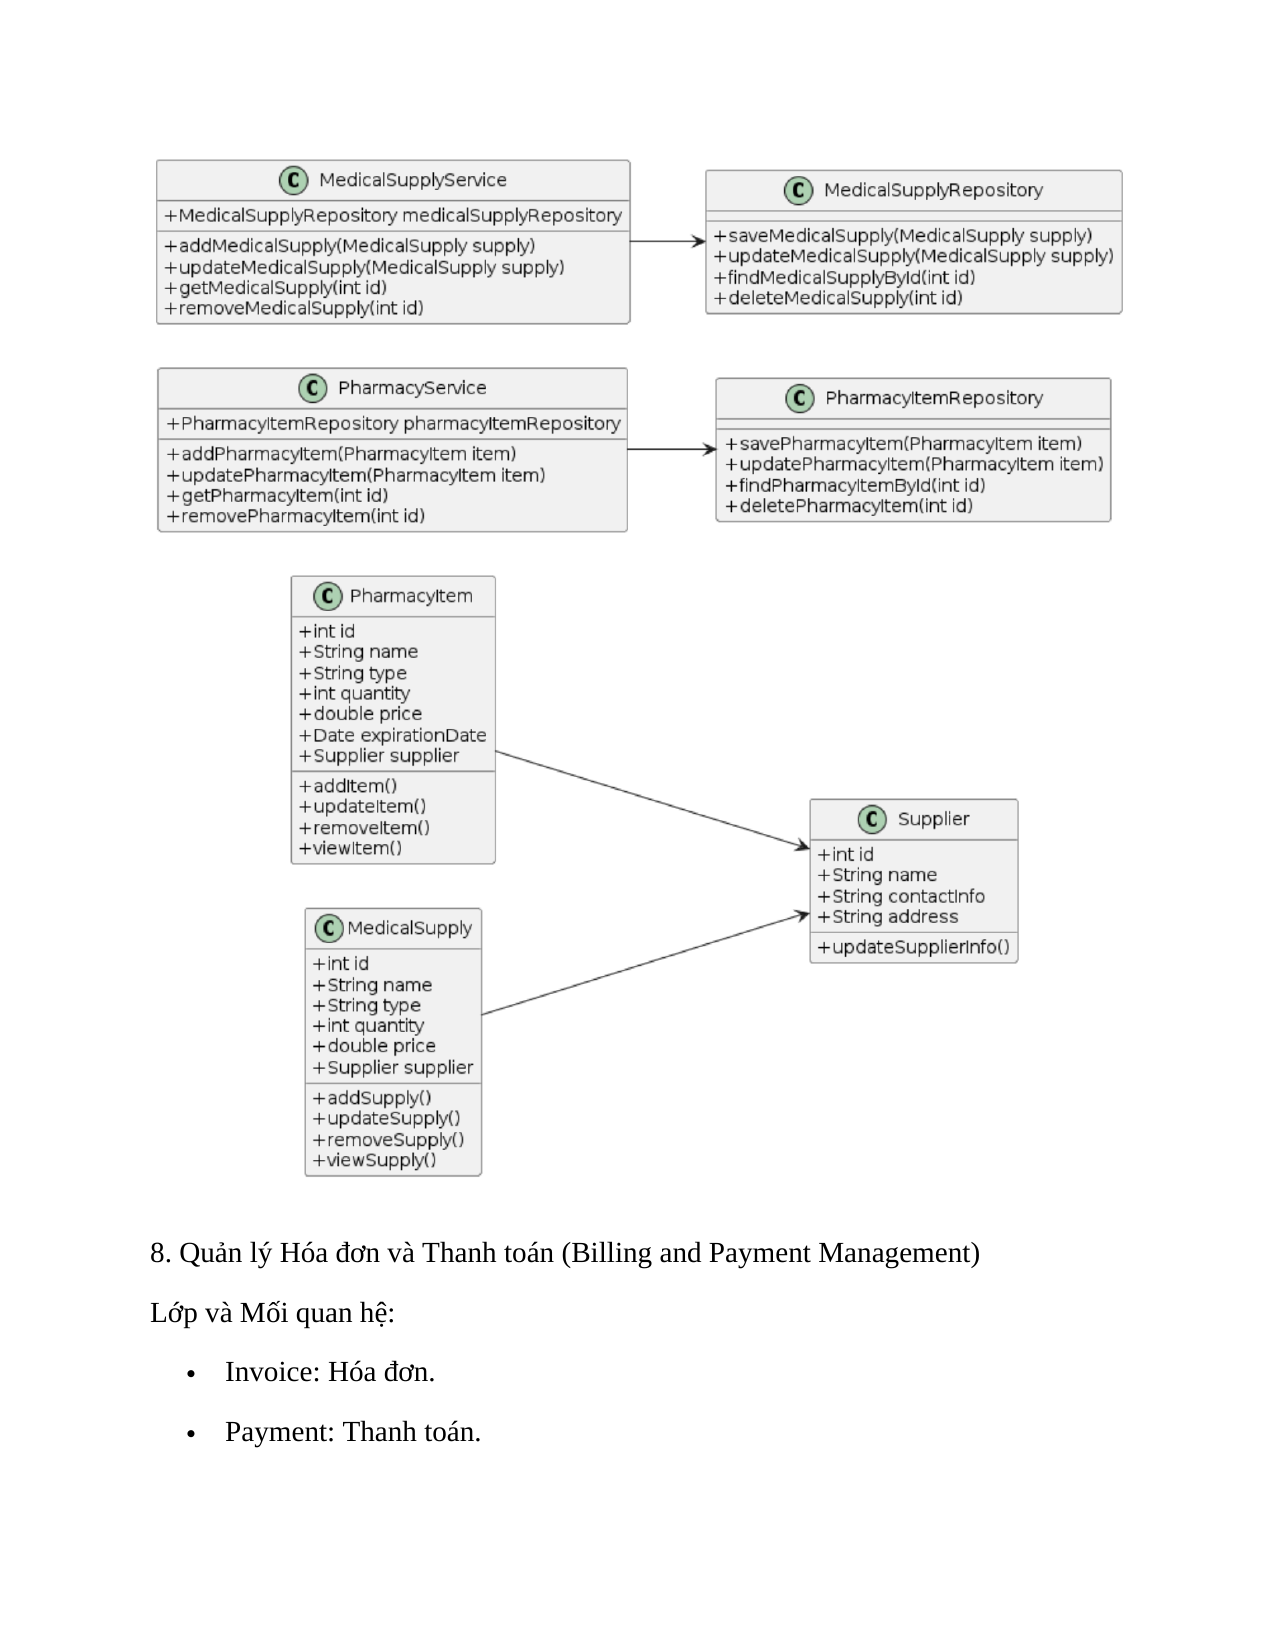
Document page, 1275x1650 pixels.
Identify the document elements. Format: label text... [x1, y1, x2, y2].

list Payment: Thanh toán. [187, 1414, 1125, 1447]
text Lớp và Mối quan hệ: [150, 1295, 1125, 1328]
list Invoice: Hóa đơn. [187, 1354, 1125, 1388]
picture [150, 150, 1125, 1211]
text 8. Quản lý Hóa đơn và Thanh toán (Billing and Payment Management) [150, 1236, 1125, 1269]
